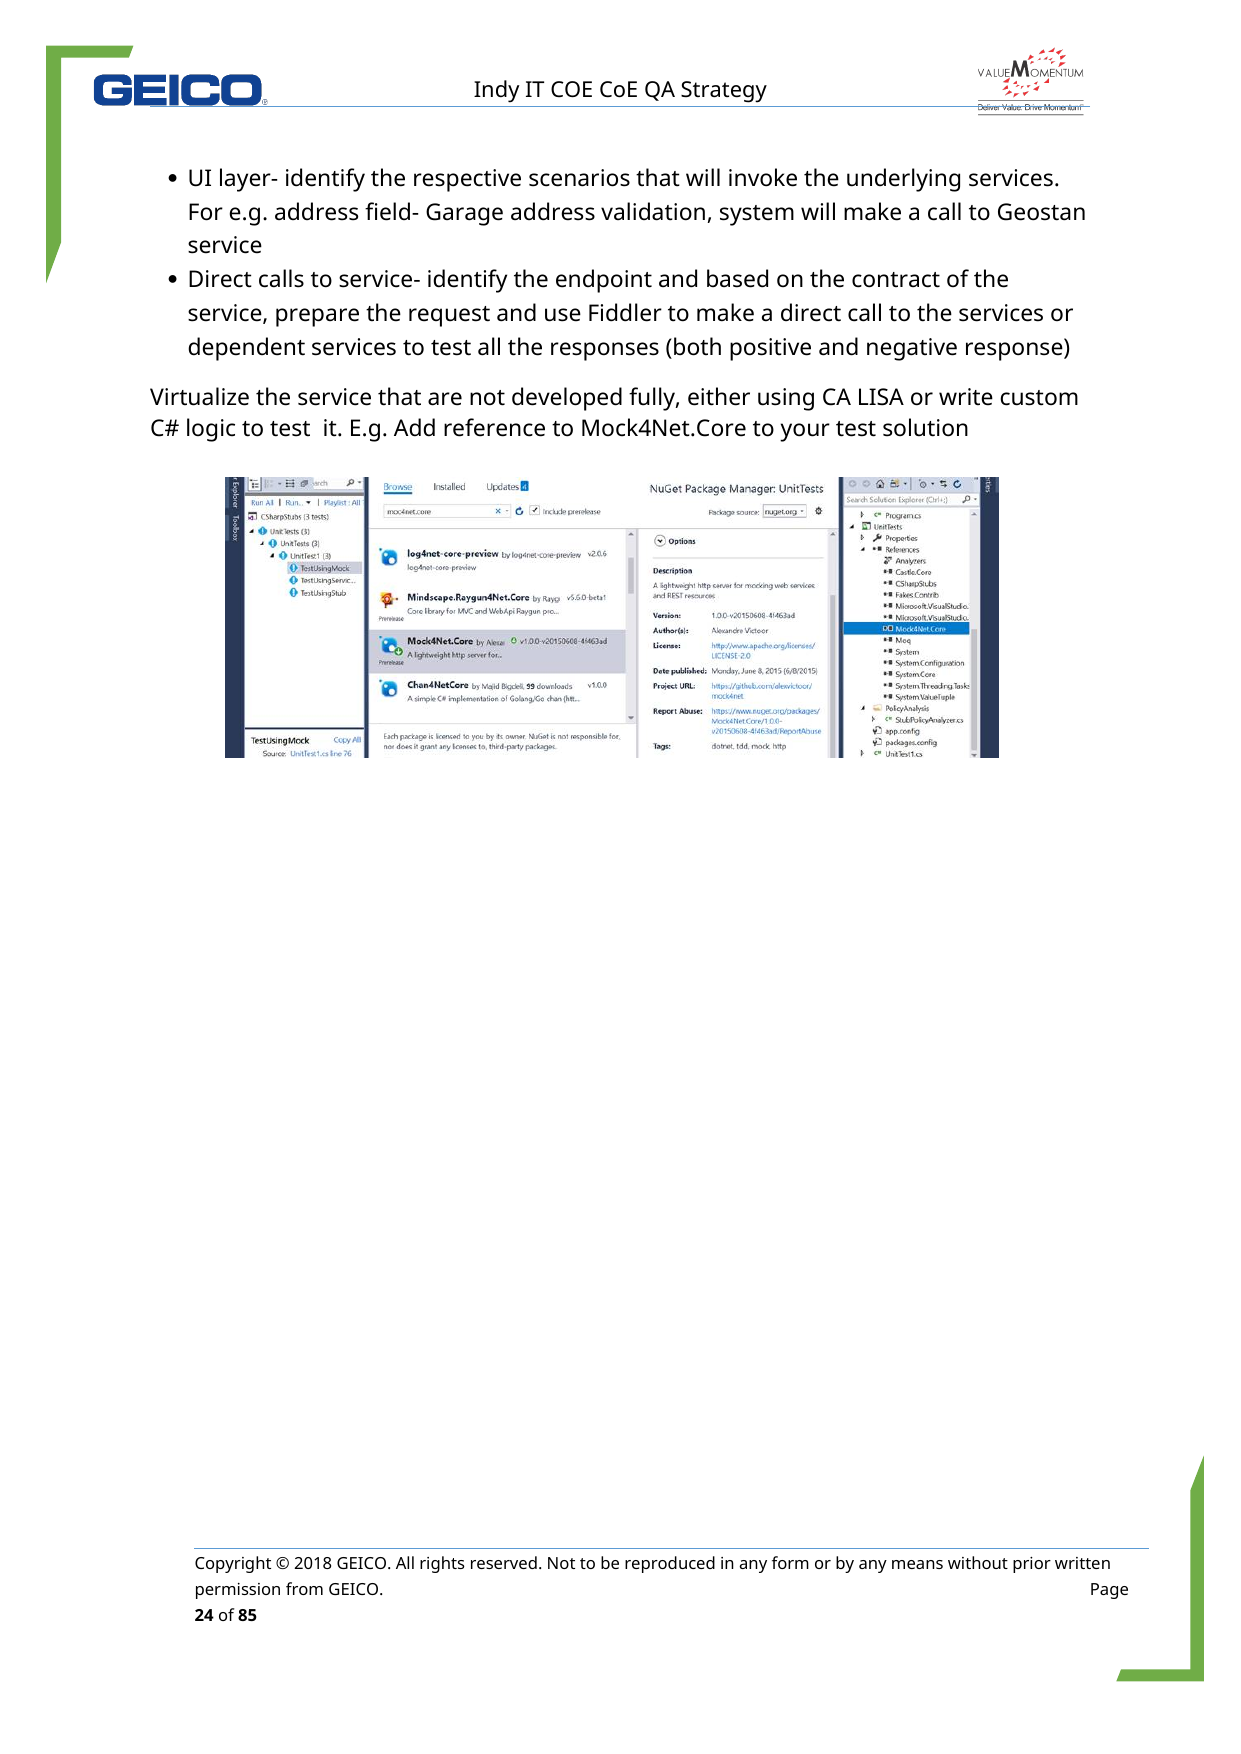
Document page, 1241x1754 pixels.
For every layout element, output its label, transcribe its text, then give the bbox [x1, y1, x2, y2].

picture [93, 74, 268, 106]
picture [970, 42, 1091, 106]
list UI layer- identify the respective scenarios that will invoke the underlying services. For e.g. address field- Garage address validation, system will make a call to Geostan service [169, 162, 1090, 260]
picture [225, 477, 999, 758]
text Virtualize the service that are not developed fully, either using CA LISA or write custom C# logic to test it. E.g. Add reference to Mock4Net.Core to your test solution [150, 381, 1090, 443]
list Direct calls to service- identify the endpoint and based on the contract of the service, prepare the request and use Fiddler to make a direct call to the services or dependent services to test all the responses (both positive and negative response) [169, 263, 1090, 362]
picture [970, 107, 1091, 120]
